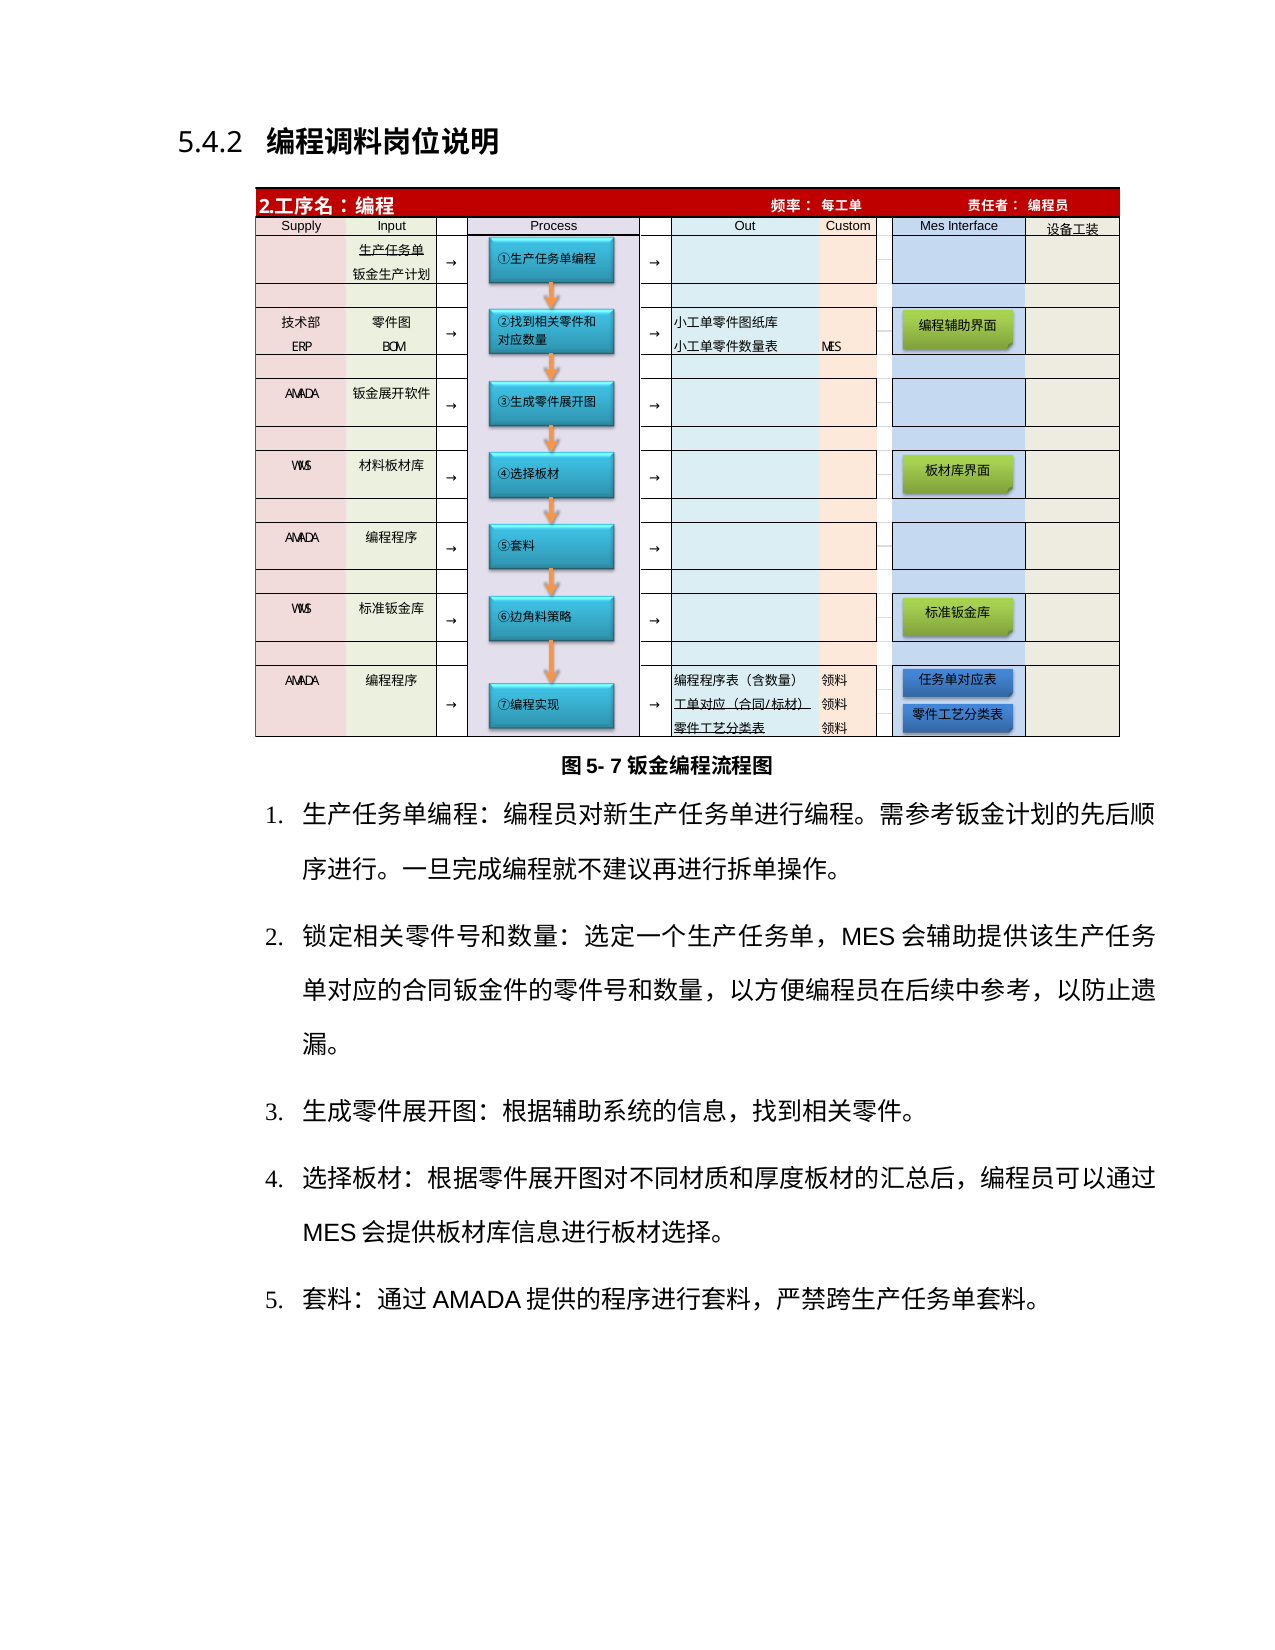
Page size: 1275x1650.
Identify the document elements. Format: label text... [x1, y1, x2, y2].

list 生产任务单编程：编程员对新生产任务单进行编程。需参考钣金计划的先后顺序进行。一旦完成编程就不建议再进行拆单操作。 [265, 795, 1157, 885]
list 选择板材：根据零件展开图对不同材质和厚度板材的汇总后，编程员可以通过MES会提供板材库信息进行板材选择。 [265, 1158, 1157, 1249]
list 生成零件展开图：根据辅助系统的信息，找到相关零件。 [265, 1092, 1157, 1128]
list 套料：通过AMADA提供的程序进行套料，严禁跨生产任务单套料。 [265, 1280, 1157, 1316]
text 图5- 7 钣金编程流程图 [177, 749, 1157, 780]
subtitle 编程调料岗位说明 [177, 118, 1157, 161]
list 锁定相关零件号和数量：选定一个生产任务单，MES会辅助提供该生产任务单对应的合同钣金件的零件号和数量，以方便编程员在后续中参考，以防止遗漏。 [265, 916, 1157, 1061]
